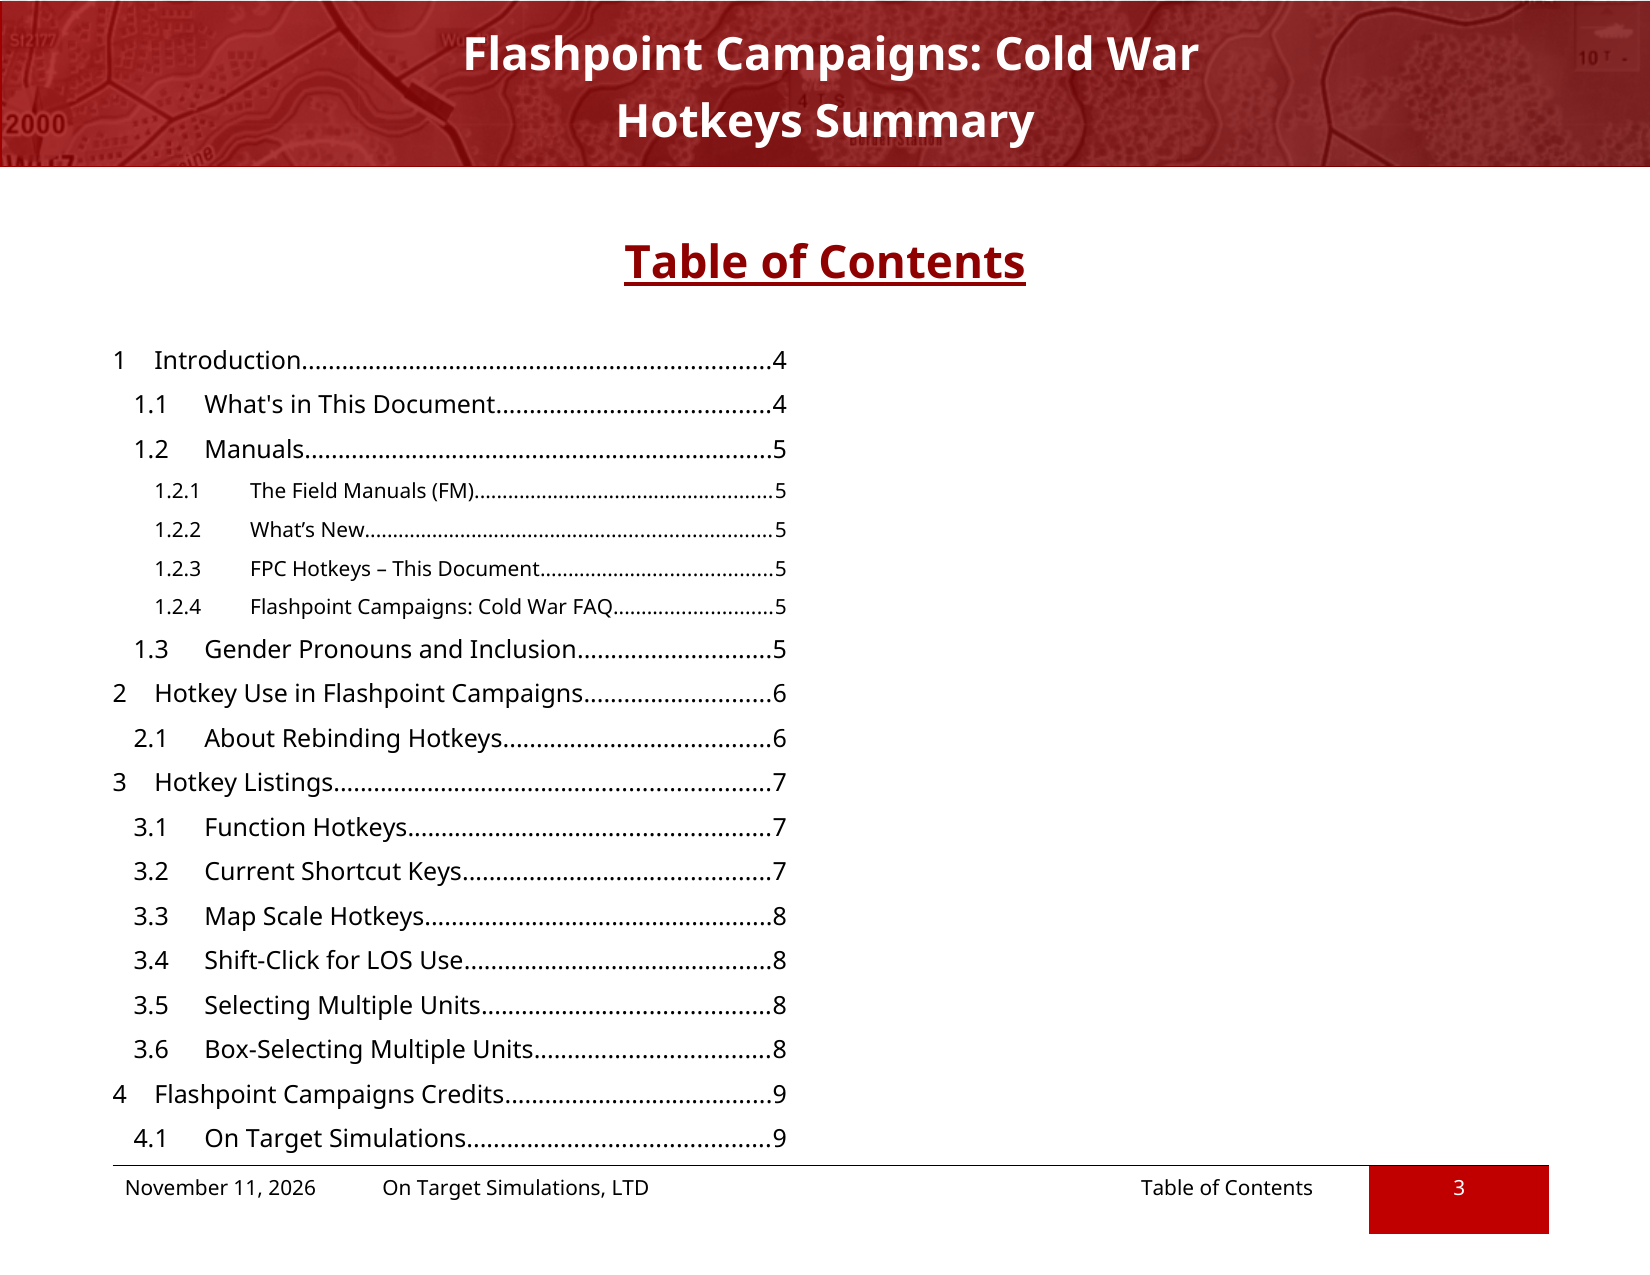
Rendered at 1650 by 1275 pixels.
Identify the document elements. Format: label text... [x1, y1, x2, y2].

picture [2, 0, 1650, 166]
subtitle Table of Contents [112, 230, 1537, 292]
